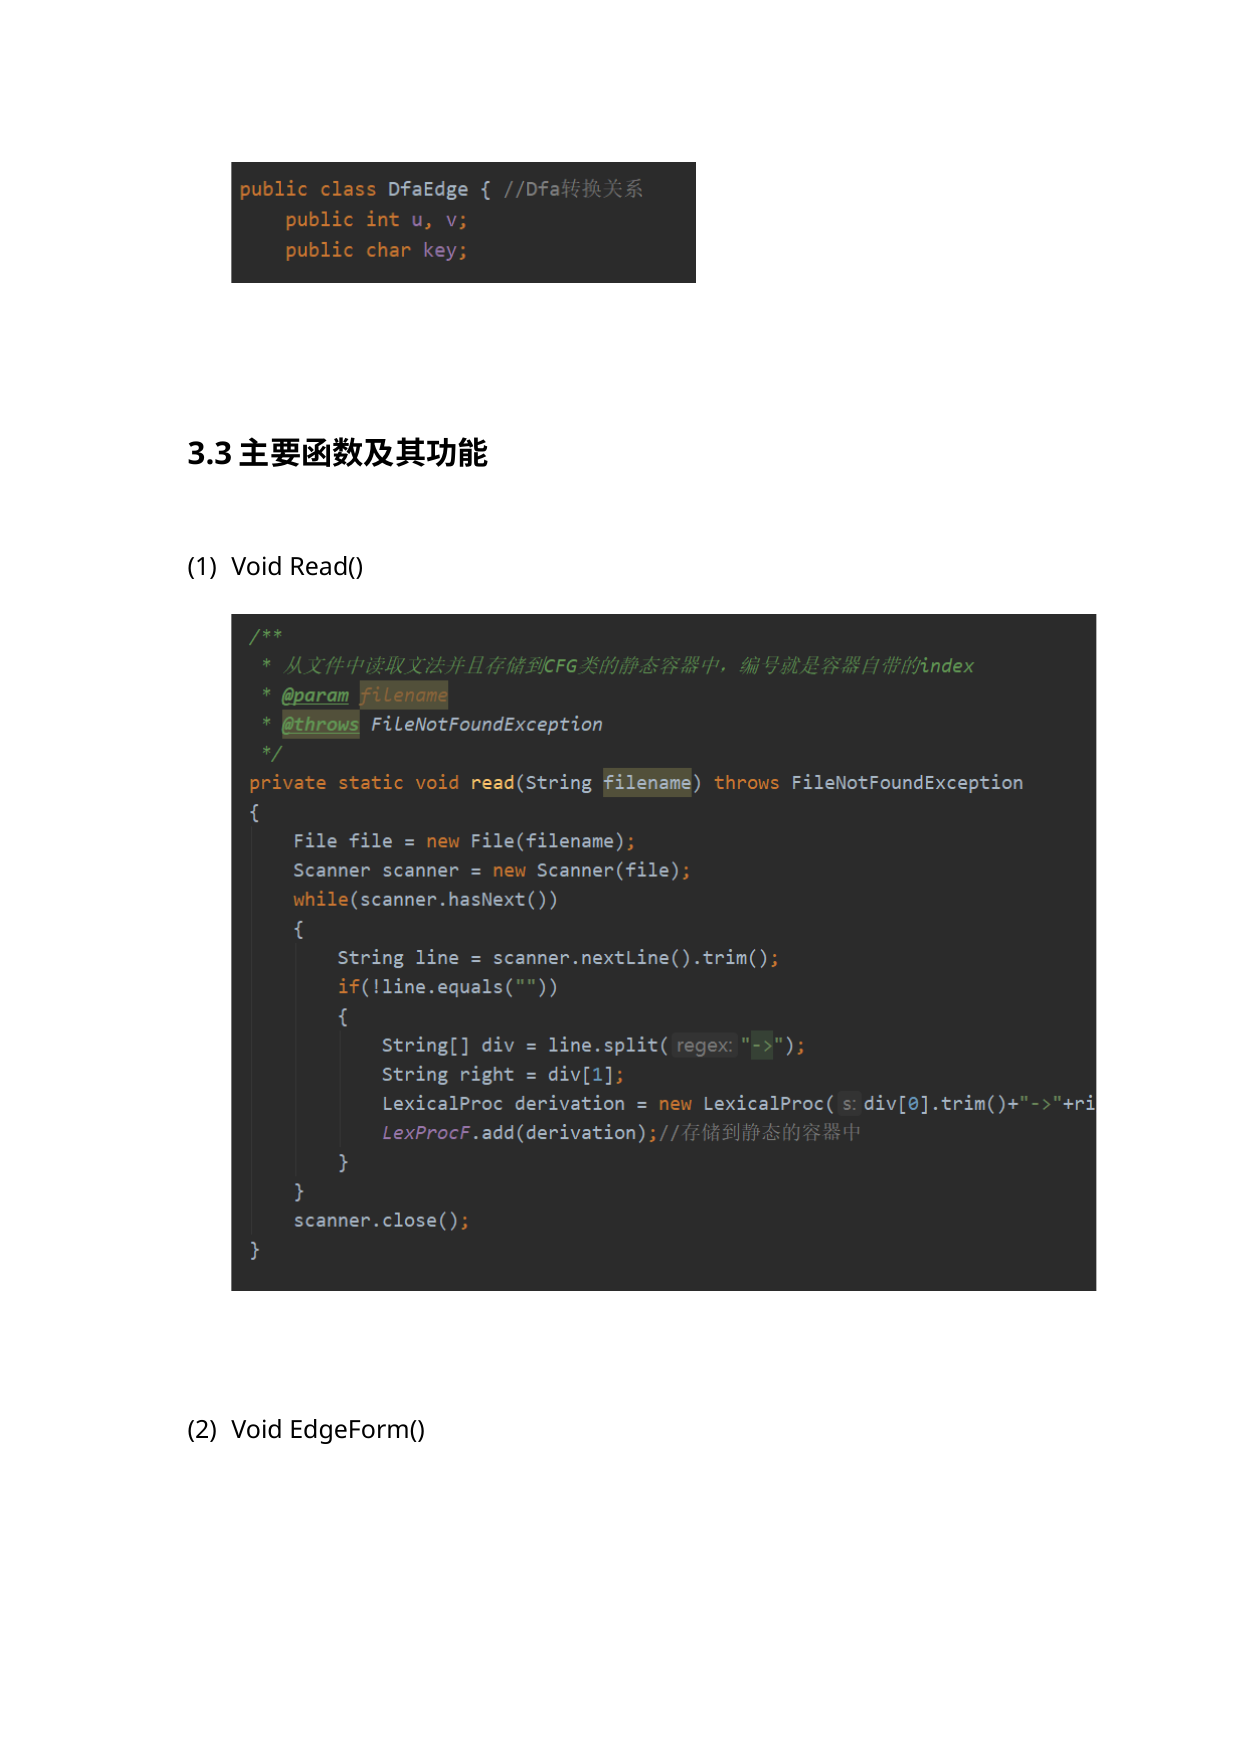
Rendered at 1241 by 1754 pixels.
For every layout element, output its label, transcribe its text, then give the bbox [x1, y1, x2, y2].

picture [231, 614, 1097, 1291]
text 3.3主要函数及其功能 [187, 418, 1053, 483]
list Void Read() [187, 533, 1053, 598]
list Void EdgeForm() [187, 1396, 1053, 1461]
picture [231, 162, 696, 283]
